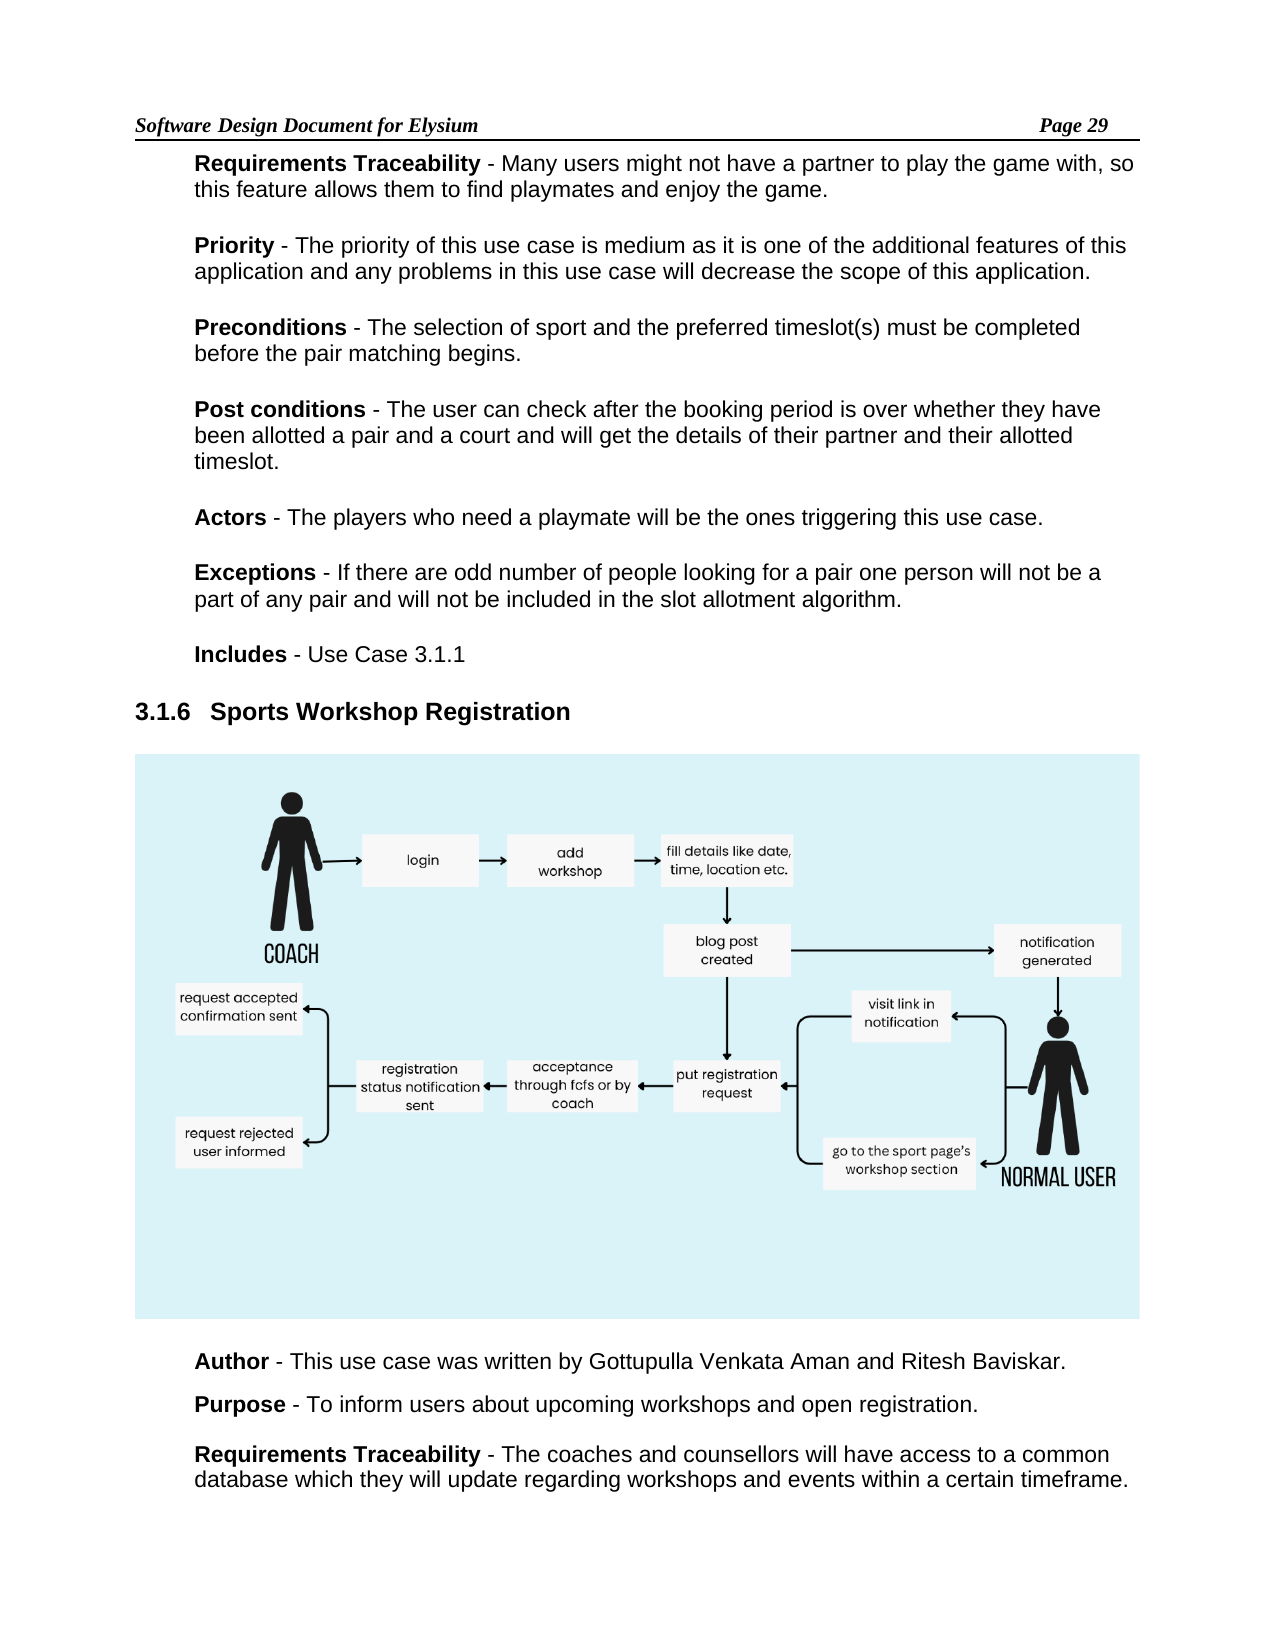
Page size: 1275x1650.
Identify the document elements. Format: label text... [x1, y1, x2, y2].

text Includes - Use Case 3.1.1 [194, 641, 1140, 668]
picture [135, 754, 1140, 1319]
text Post conditions - The user can check after the booking period is over whether they have been allotted a pair and a court and will get the details of their partner and their allotted timeslot. [194, 396, 1140, 475]
text Priority - The priority of this use case is medium as it is one of the additional features of this application and any problems in this use case will decrease the scope of this application. [194, 232, 1140, 284]
text Author - This use case was written by Gottupulla Venkata Aman and Ritesh Baviskar. [194, 1348, 1142, 1374]
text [194, 1443, 1142, 1493]
text Preconditions - The selection of sport and the preferred timeslot(s) must be completed before the pair matching begins. [194, 314, 1140, 366]
list Sports Workshop Registration [135, 697, 1140, 726]
text Purpose - To inform users about upcoming workshops and open registration. [194, 1393, 1142, 1418]
text Actors - The players who need a playmate will be the ones triggering this use case. [194, 504, 1140, 530]
text Requirements Traceability - Many users might not have a partner to play the game with, so this feature allows them to find playmates and enjoy the game. [194, 150, 1140, 203]
text Exceptions - If there are odd number of people looking for a pair one person will not be a part of any pair and will not be included in the slot allotment algorithm. [194, 559, 1140, 612]
